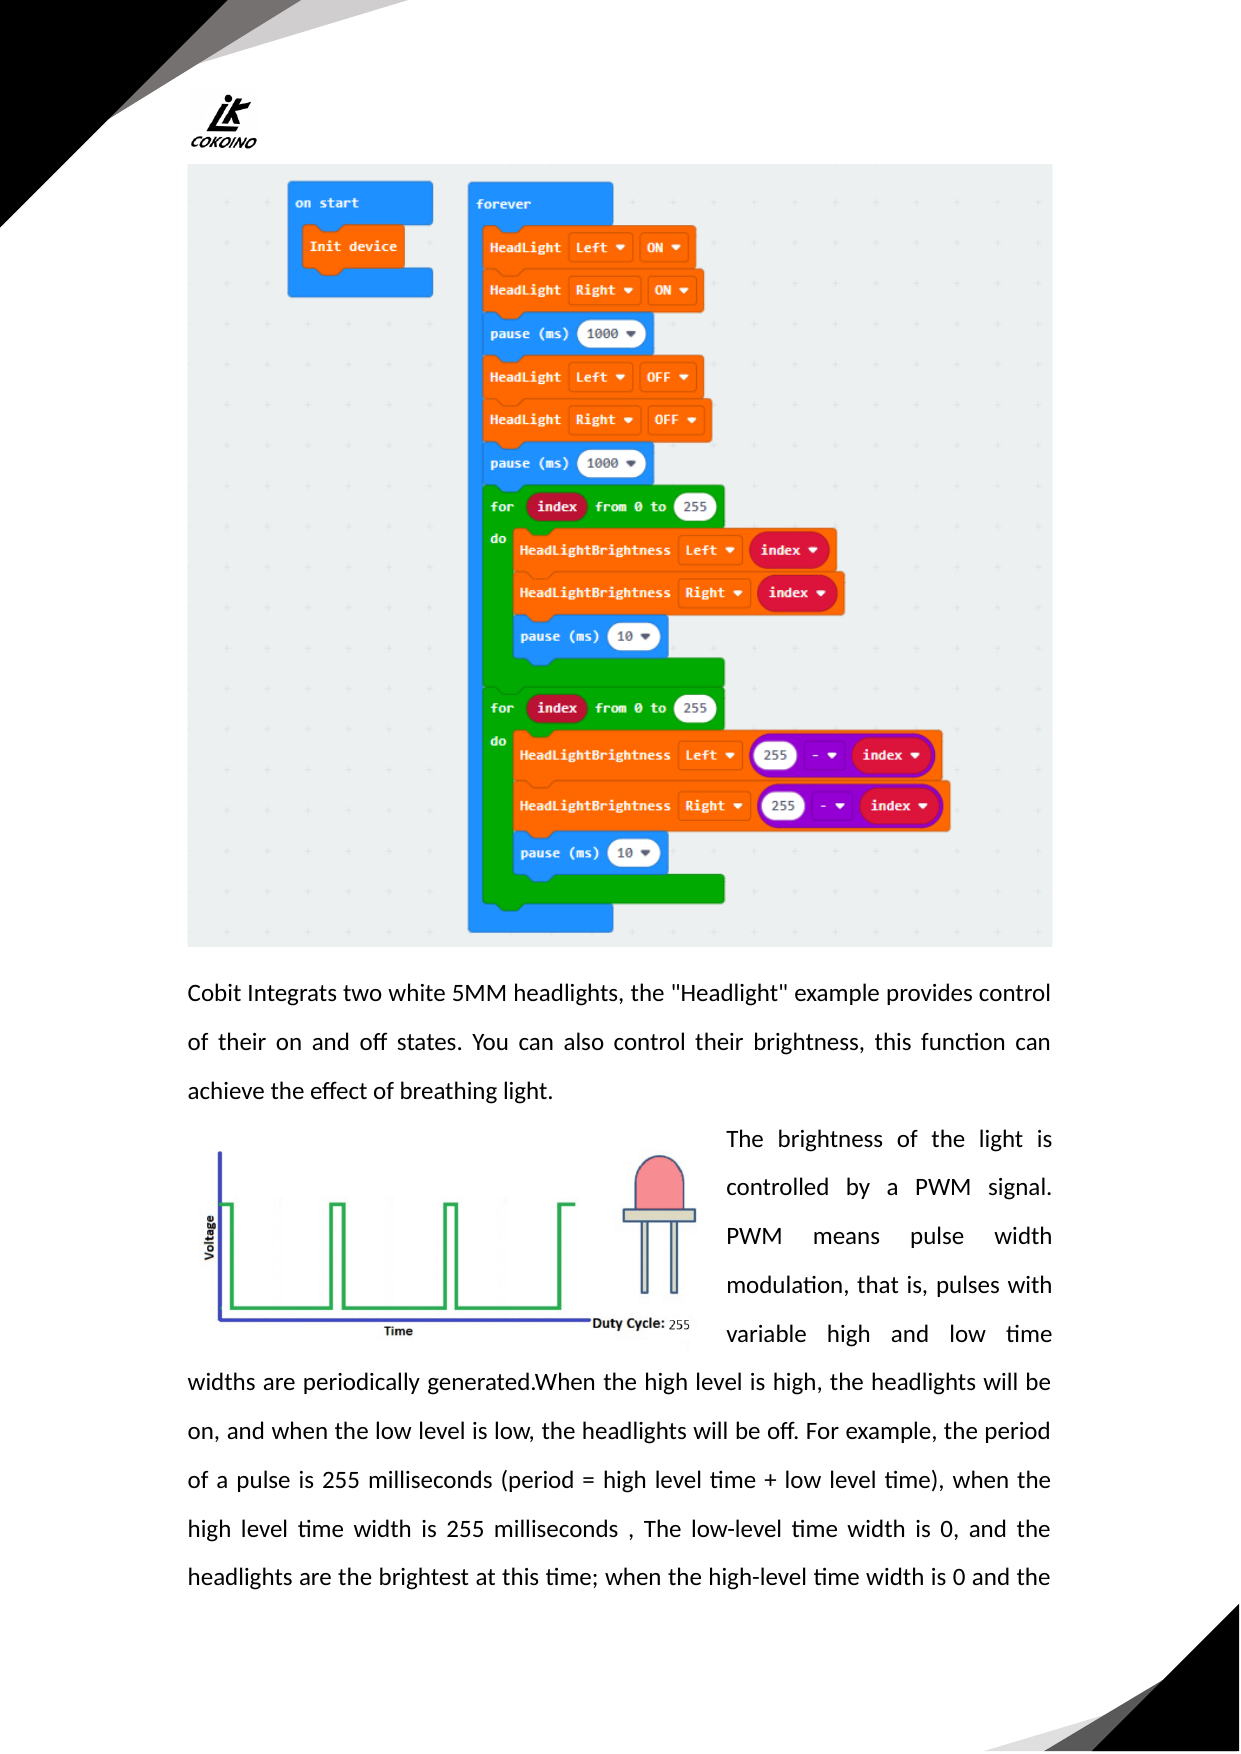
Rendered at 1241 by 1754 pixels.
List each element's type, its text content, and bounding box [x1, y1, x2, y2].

picture [187, 164, 1053, 947]
text Cobit Integrats two white 5MM headlights, the "Headlight" example provides control of their on and off states. You can also control their brightness, this function can achieve the effect of breathing light. [187, 977, 1053, 1107]
picture [192, 1138, 708, 1351]
picture [187, 90, 259, 153]
